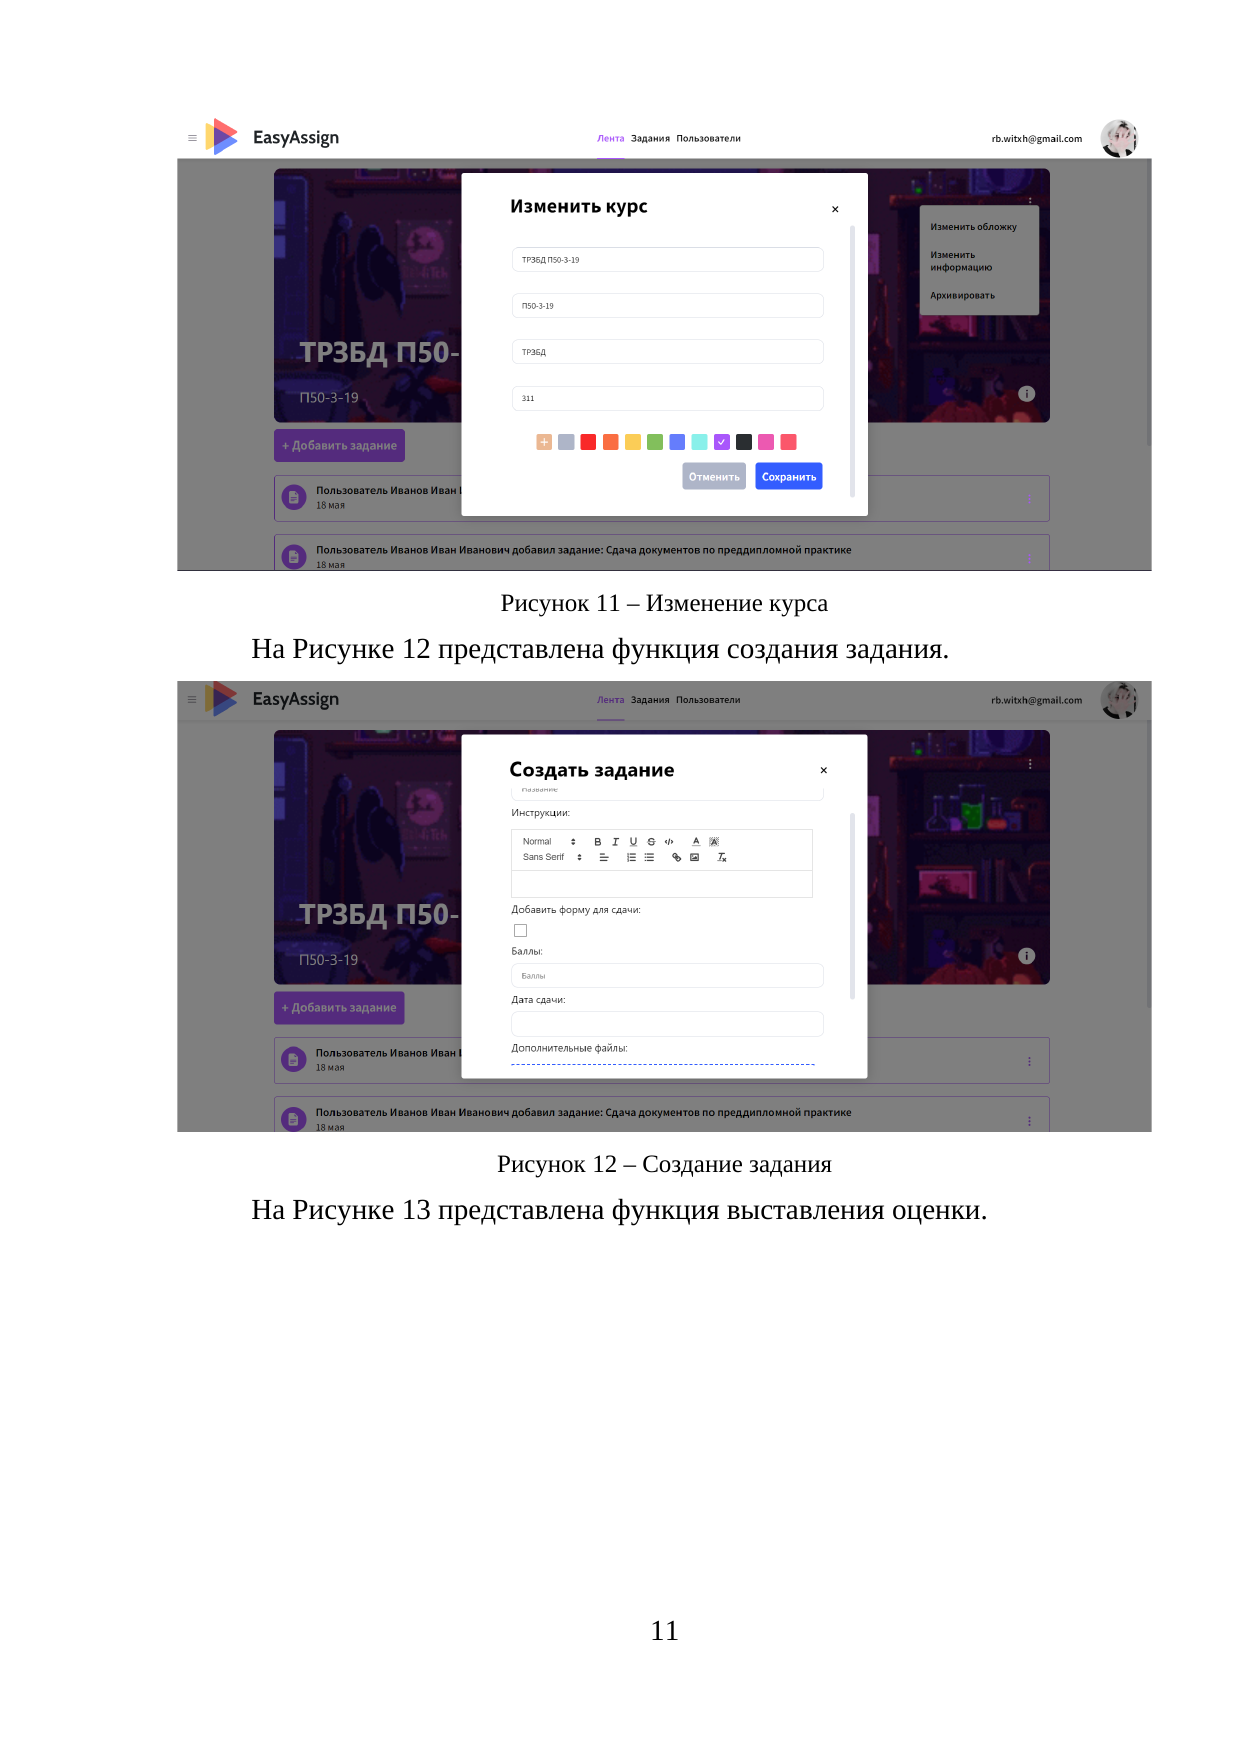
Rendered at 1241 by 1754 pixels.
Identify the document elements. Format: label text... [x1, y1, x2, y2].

picture [177, 118, 1152, 571]
picture [177, 681, 1152, 1132]
text На Рисунке 12 представлена функция создания задания. [177, 631, 1152, 664]
text На Рисунке 13 представлена функция выставления оценки. [177, 1192, 1152, 1225]
